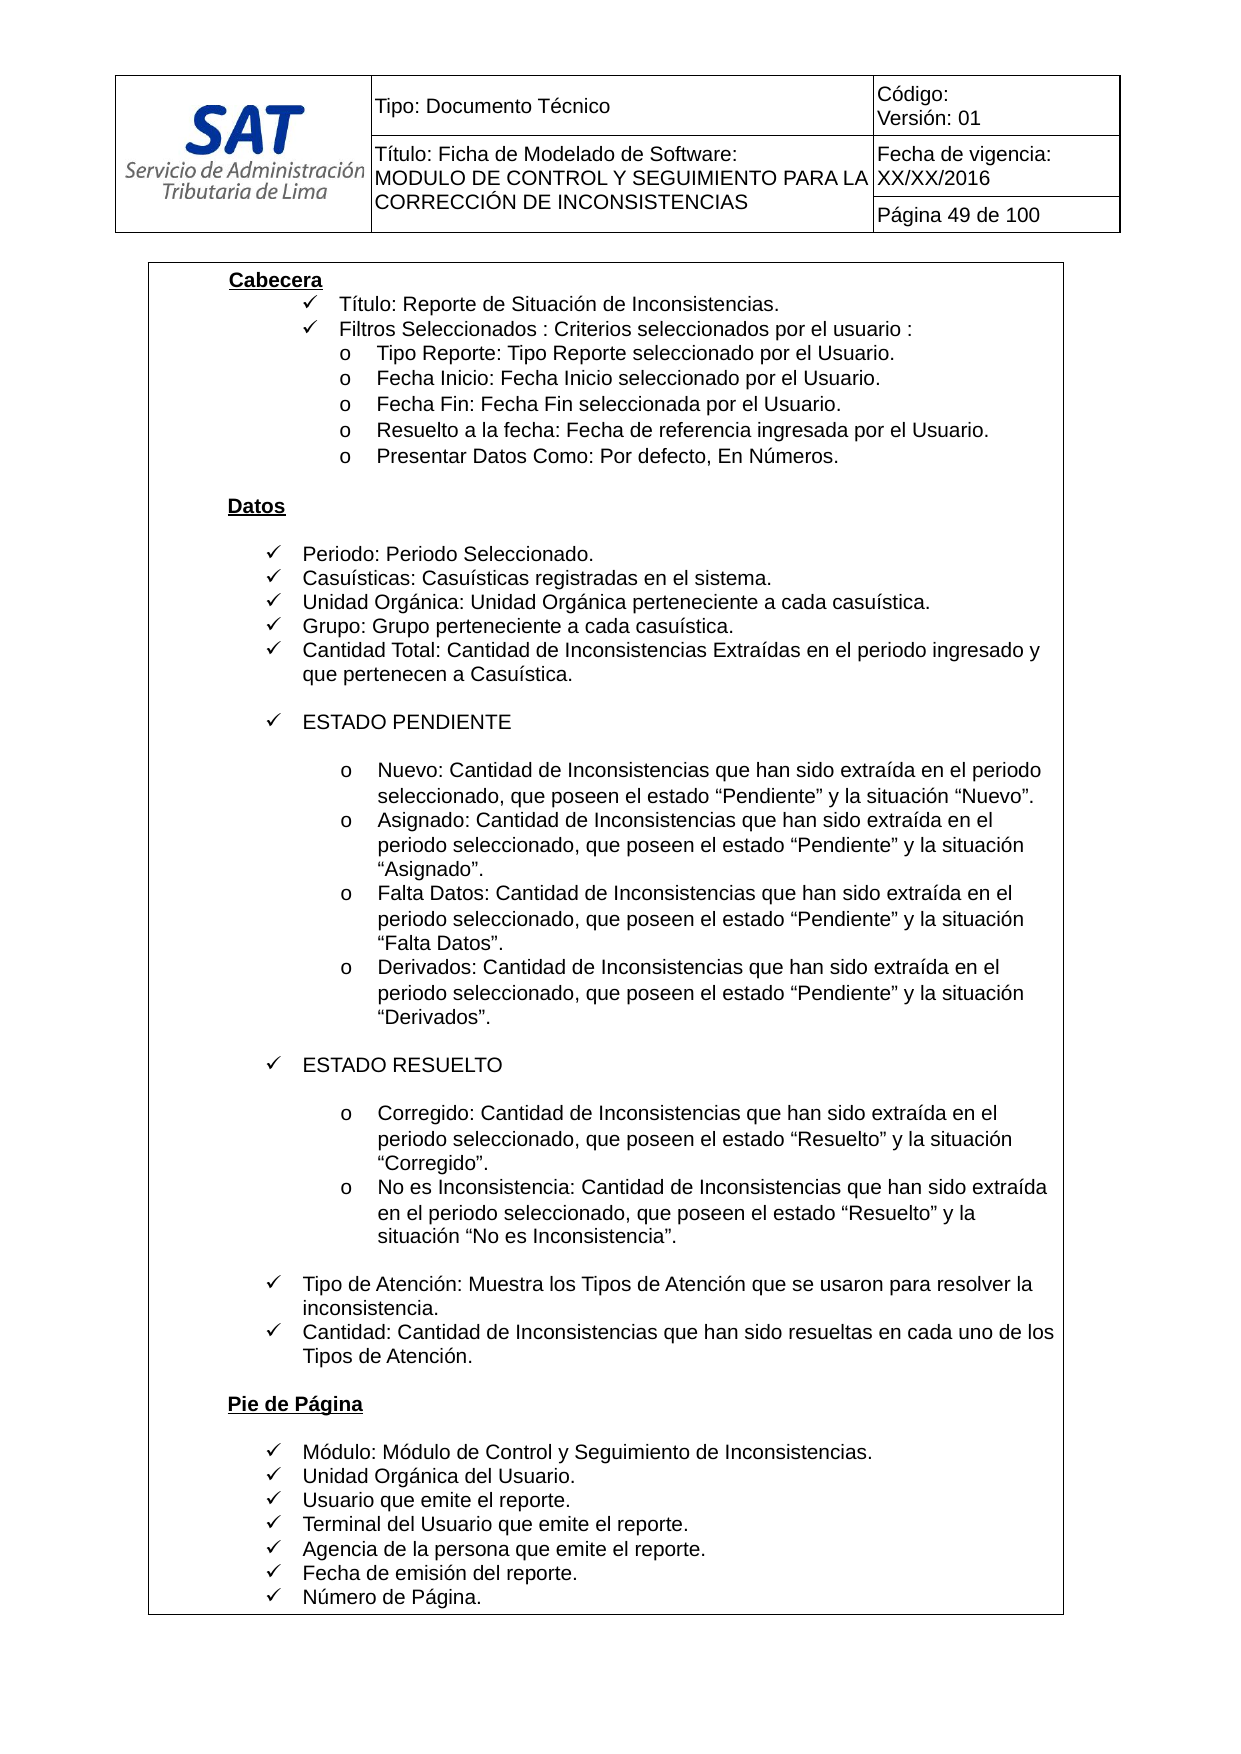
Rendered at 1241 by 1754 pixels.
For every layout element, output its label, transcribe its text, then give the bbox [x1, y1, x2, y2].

picture [125, 105, 365, 199]
